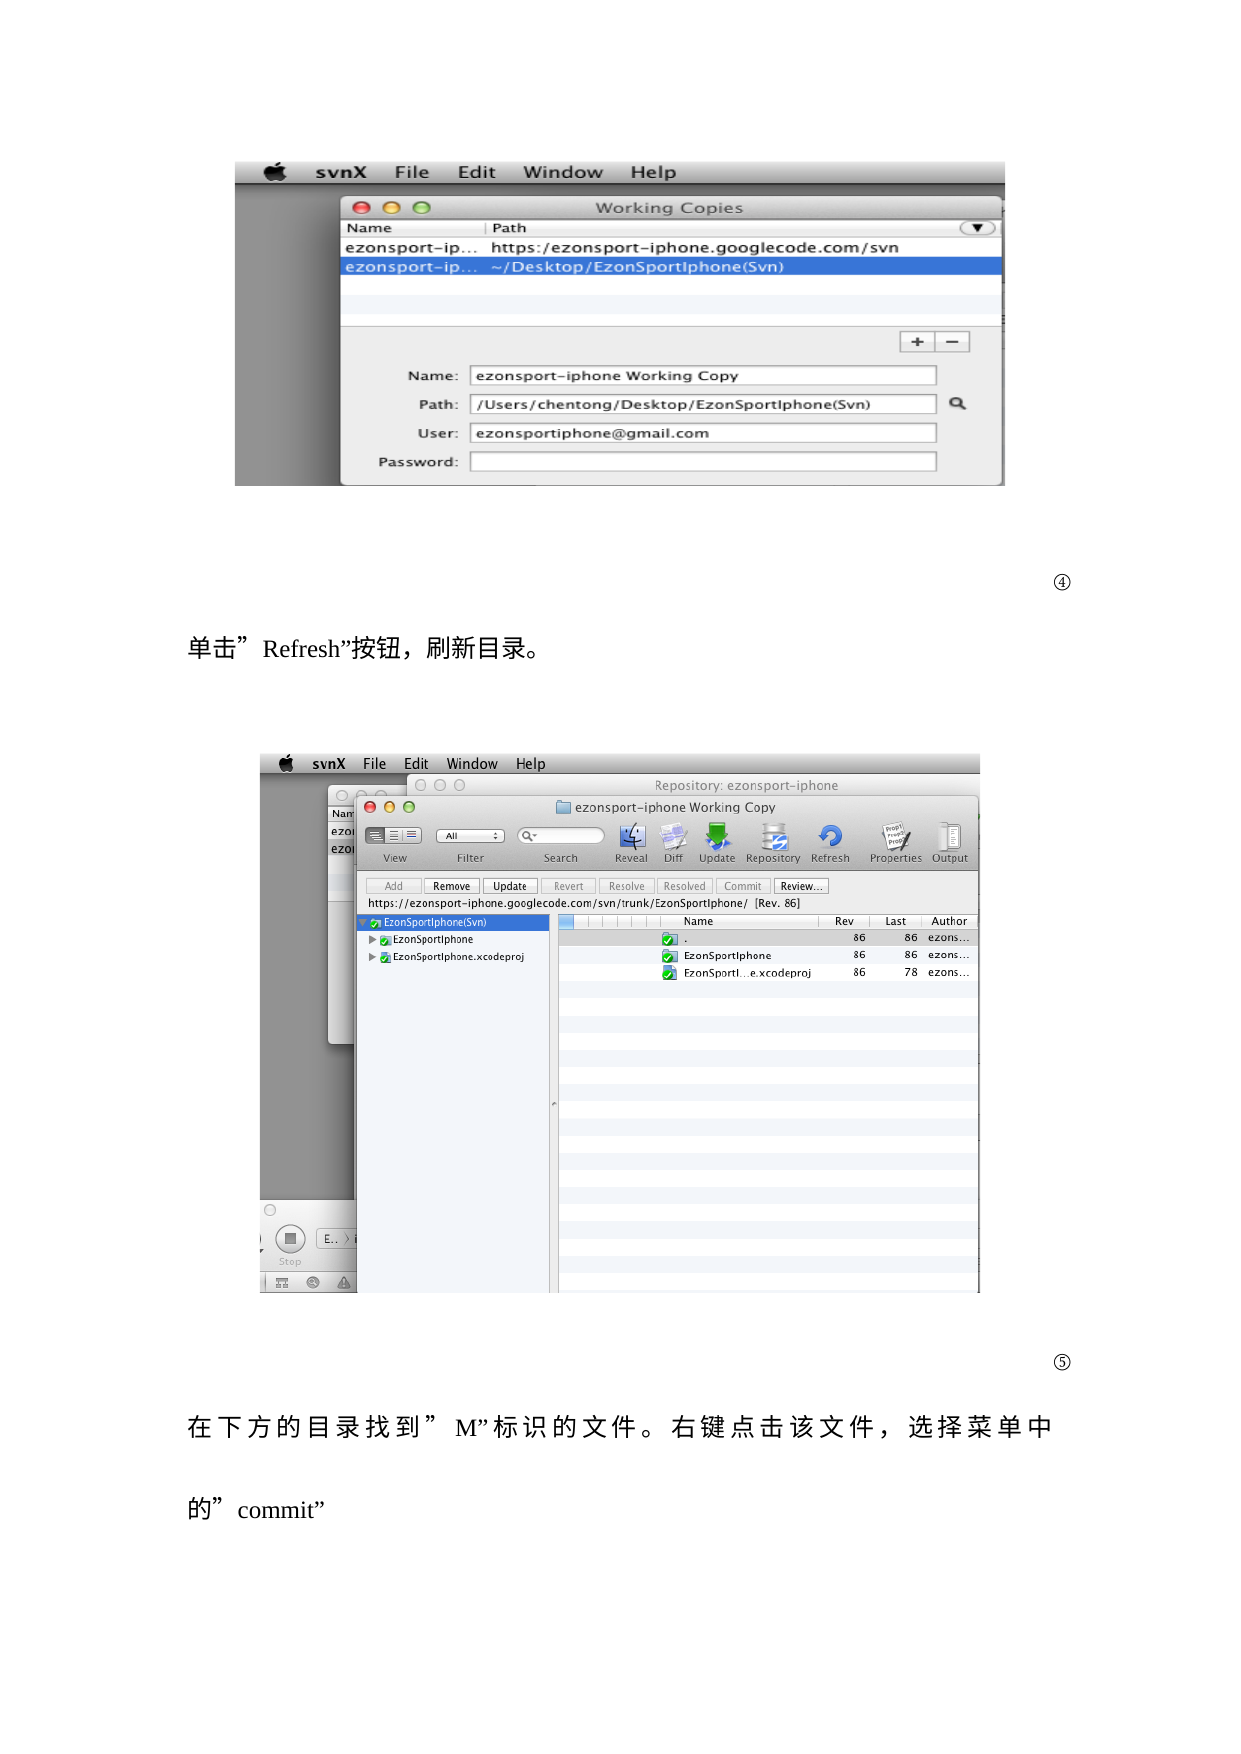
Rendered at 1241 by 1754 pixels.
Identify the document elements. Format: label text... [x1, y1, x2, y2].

text ⑤在下方的目录找到”M”标识的文件。右键点击该文件，选择菜单中的”commit” [187, 1345, 1053, 1540]
picture [259, 753, 981, 1293]
picture [234, 161, 1006, 486]
text ④单击”Refresh”按钮，刷新目录。 [187, 565, 1053, 679]
